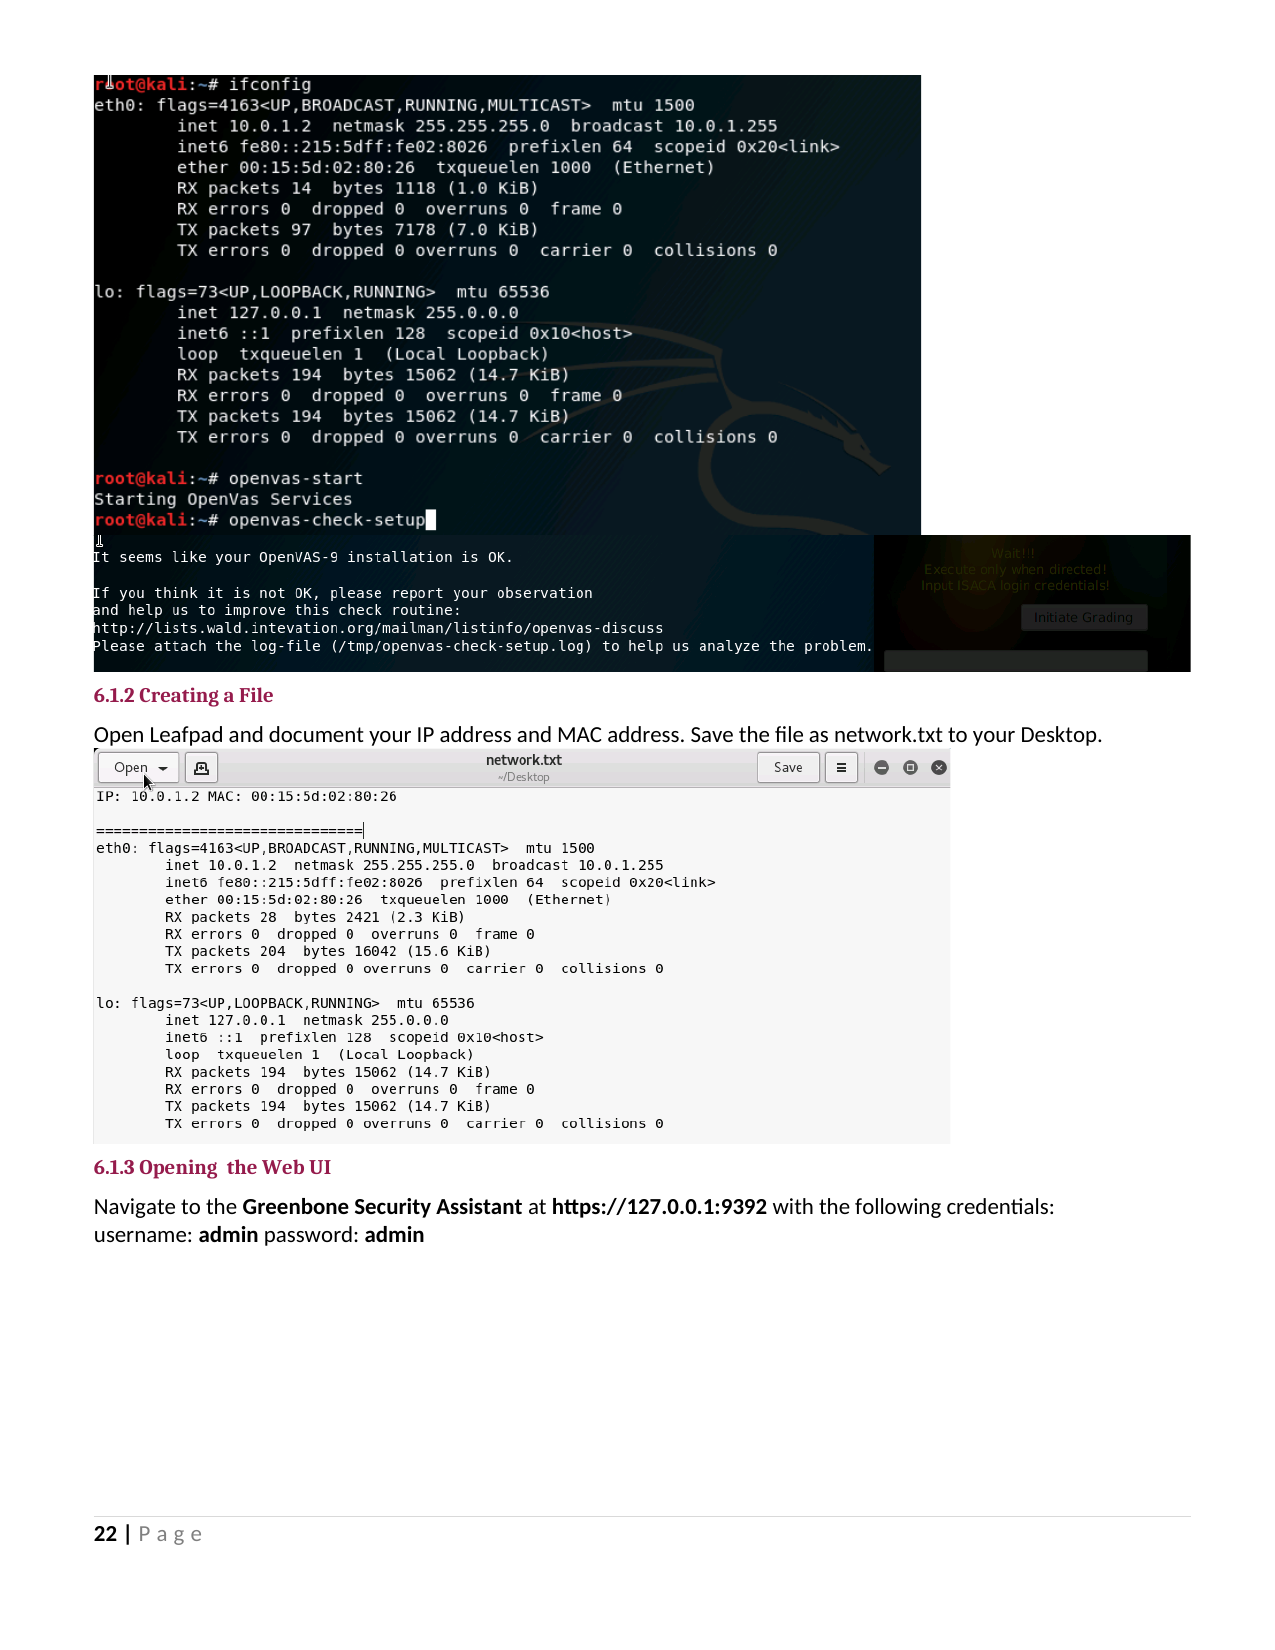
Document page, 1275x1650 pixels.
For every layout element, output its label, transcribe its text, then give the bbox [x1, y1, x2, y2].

text Navigate to the Greenbone Security Assistant at https://127.0.0.1:9392 with the following credentials: [94, 1192, 1191, 1220]
text username: admin password: admin [94, 1220, 1191, 1248]
subtitle 6.1.2 Creating a File [94, 684, 1191, 708]
text Open Leafpad and document your IP address and MAC address. Save the file as network.txt to your Desktop. [94, 720, 1191, 748]
subtitle 6.1.3 Opening the Web UI [94, 1156, 1191, 1180]
